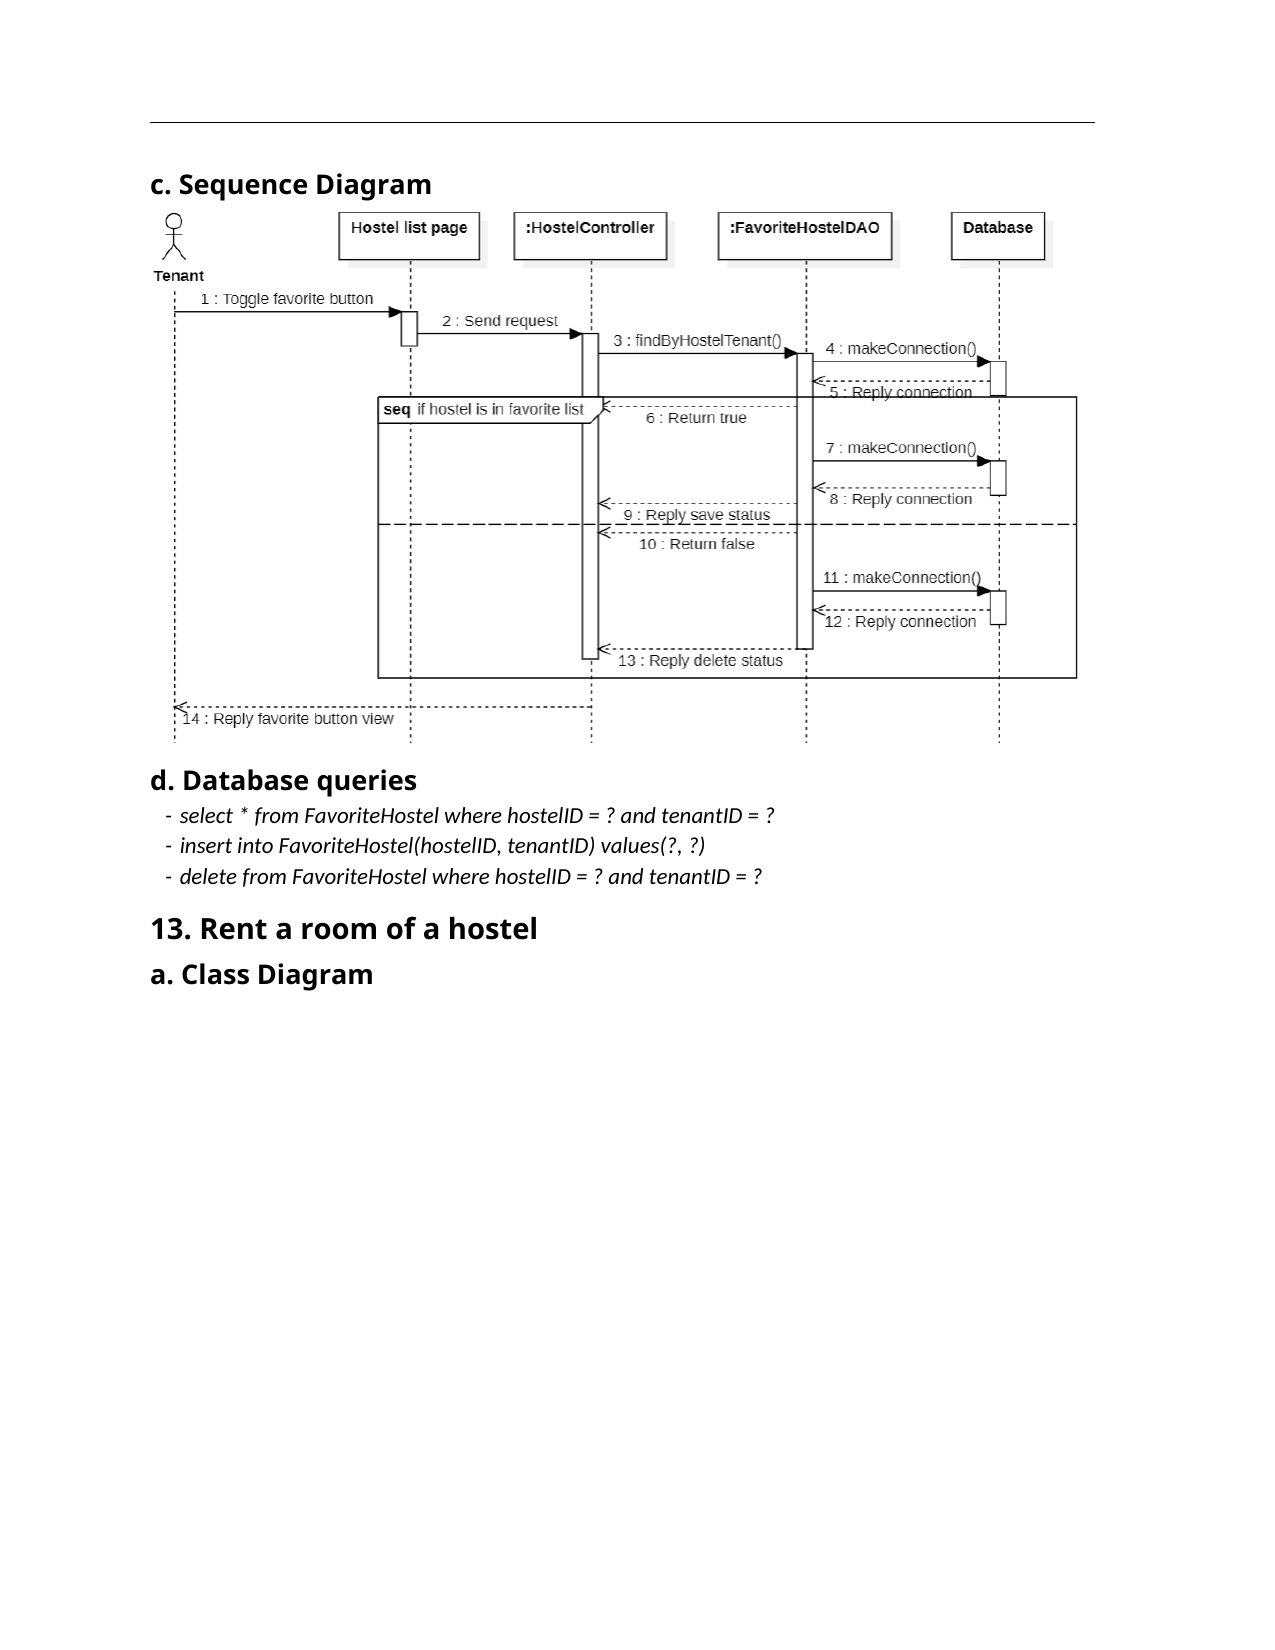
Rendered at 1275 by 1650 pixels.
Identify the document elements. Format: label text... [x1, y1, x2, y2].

subtitle d. Database queries [150, 762, 1125, 798]
subtitle 13. Rent a room of a hostel [150, 909, 1125, 948]
subtitle c. Sequence Diagram [150, 165, 1125, 202]
subtitle a. Class Diagram [150, 956, 1125, 992]
list insert into FavoriteHostel(hostelID, tenantID) values(?, ?) [165, 832, 1125, 859]
list select * from FavoriteHostel where hostelID = ? and tenantID = ? [165, 801, 1125, 829]
picture [150, 205, 1125, 743]
list delete from FavoriteHostel where hostelID = ? and tenantID = ? [165, 862, 1125, 890]
